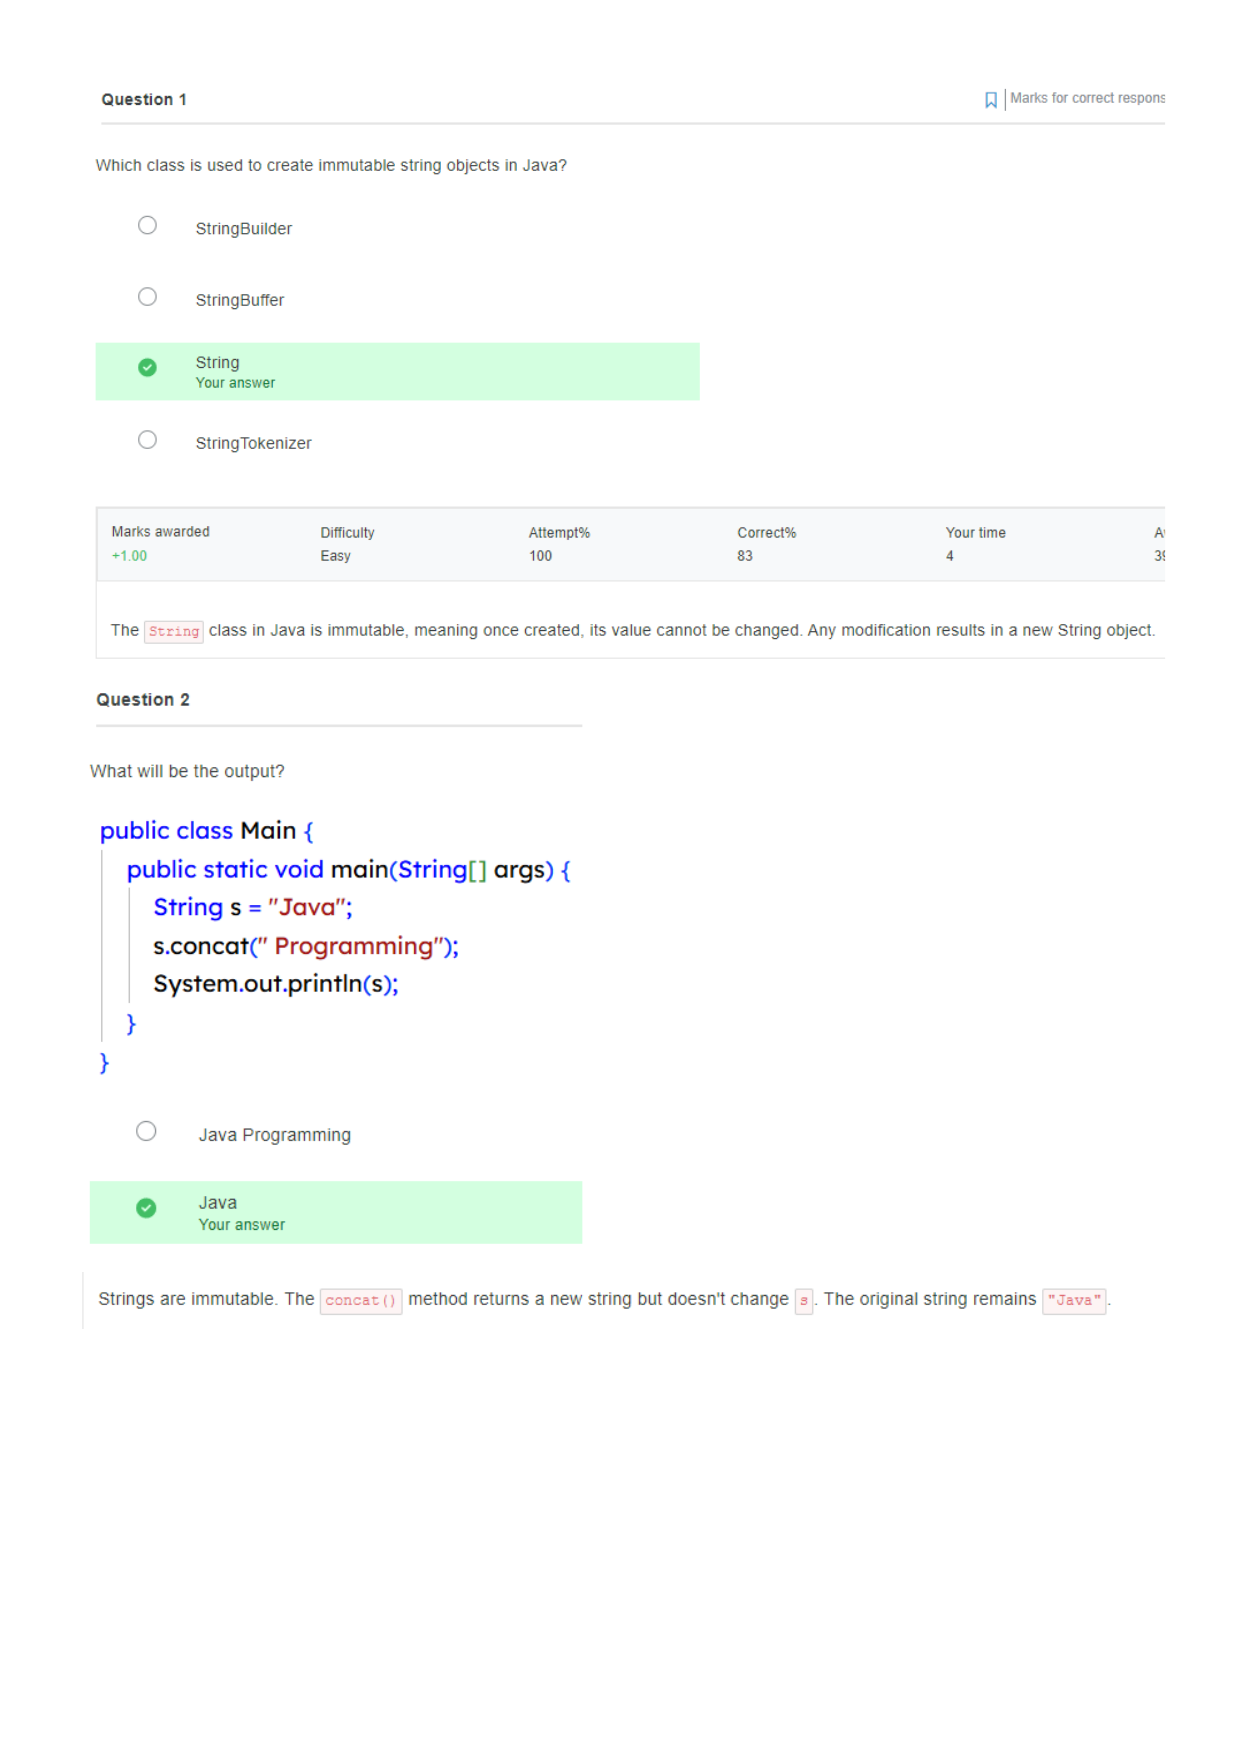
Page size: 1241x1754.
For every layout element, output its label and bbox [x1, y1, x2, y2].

picture [75, 75, 1166, 660]
picture [75, 1272, 1166, 1329]
picture [75, 678, 583, 1254]
